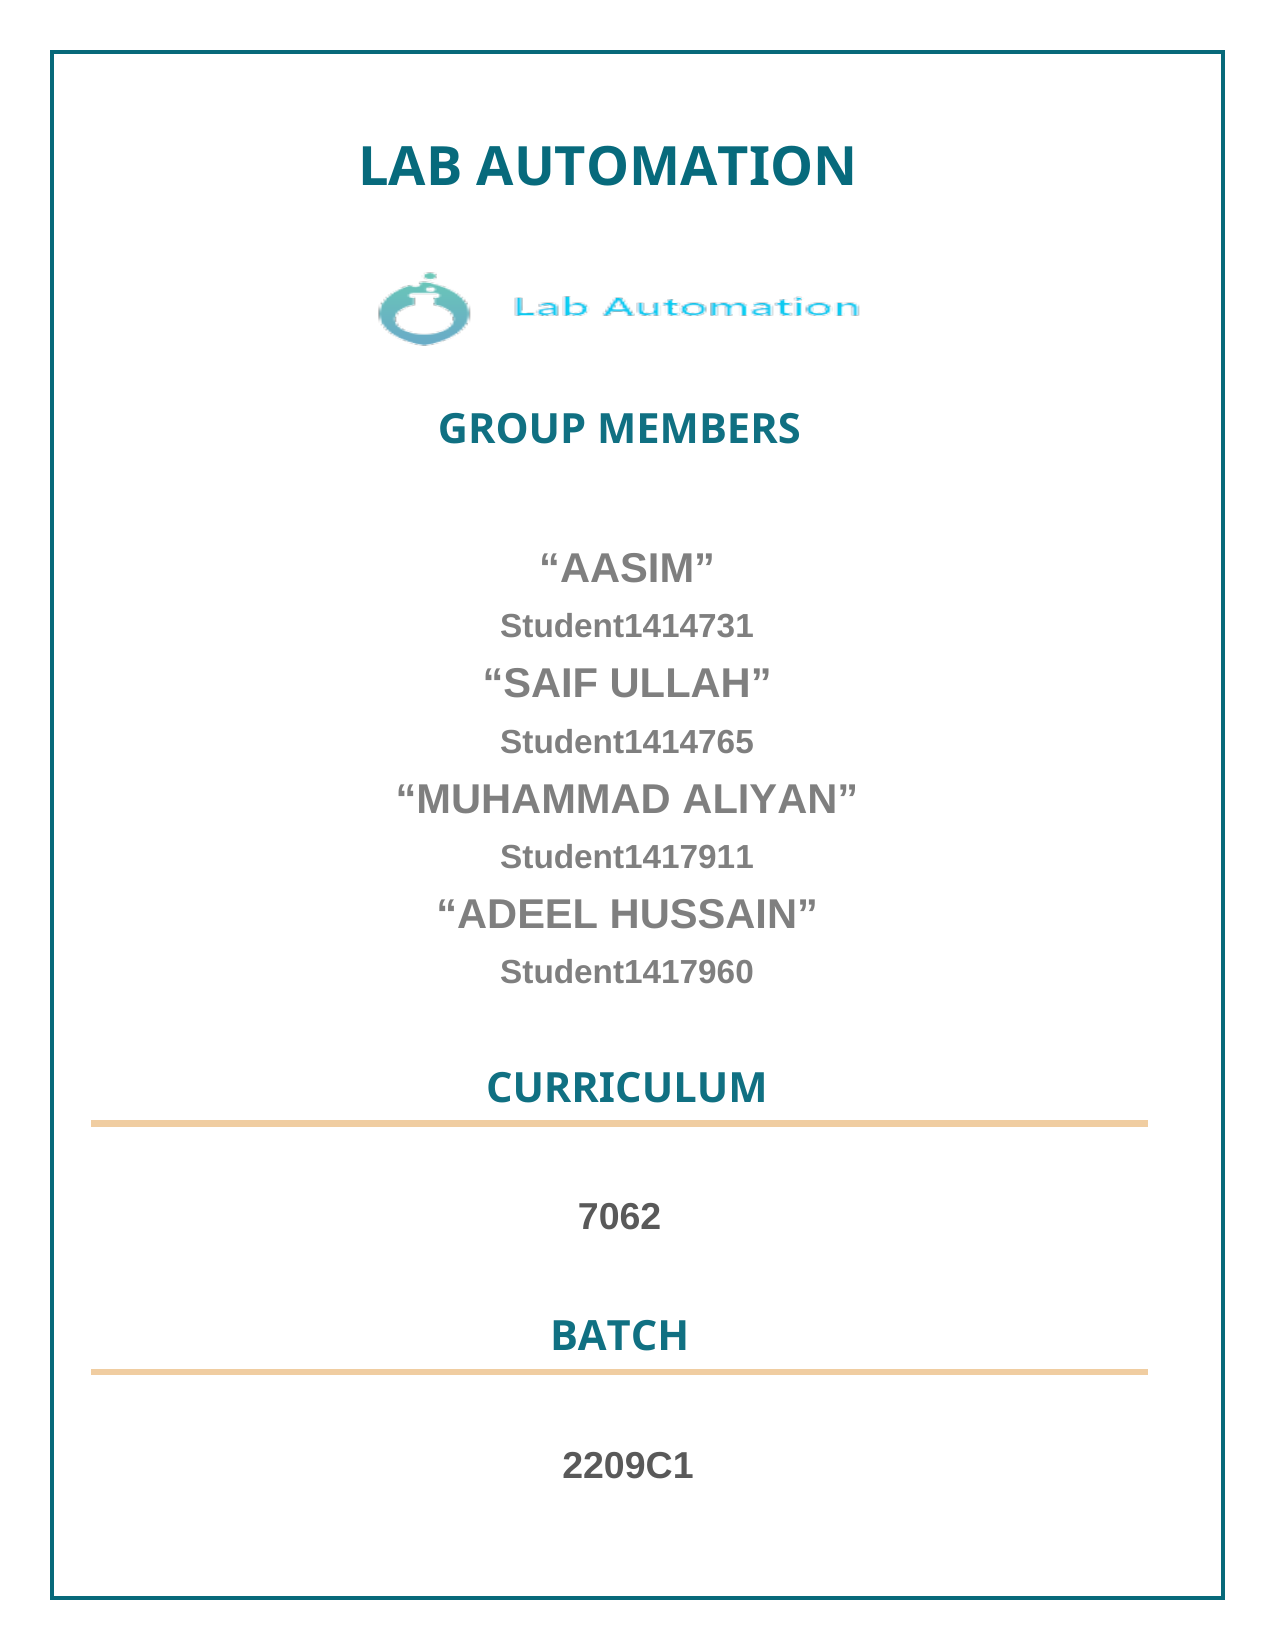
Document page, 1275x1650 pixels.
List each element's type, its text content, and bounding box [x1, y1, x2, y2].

subtitle GROUP MEMBERS [55, 399, 1183, 456]
text Student1417960 [70, 952, 1183, 991]
subtitle CURRICULUM [69, 1058, 1183, 1114]
text “ADEEL HUSSAIN” [70, 890, 1183, 938]
text “MUHAMMAD ALIYAN” [70, 774, 1183, 822]
text 2209C1 [79, 1443, 1177, 1486]
text LAB AUTOMATION [32, 127, 1183, 201]
text Student1414765 [70, 722, 1183, 760]
text 7062 [55, 1194, 1183, 1237]
text Student1417911 [70, 837, 1183, 876]
subtitle BATCH [55, 1306, 1183, 1363]
text Student1414731 [70, 606, 1183, 645]
picture [351, 254, 888, 376]
text “SAIF ULLAH” [70, 659, 1183, 707]
text “AASIM” [70, 543, 1183, 591]
